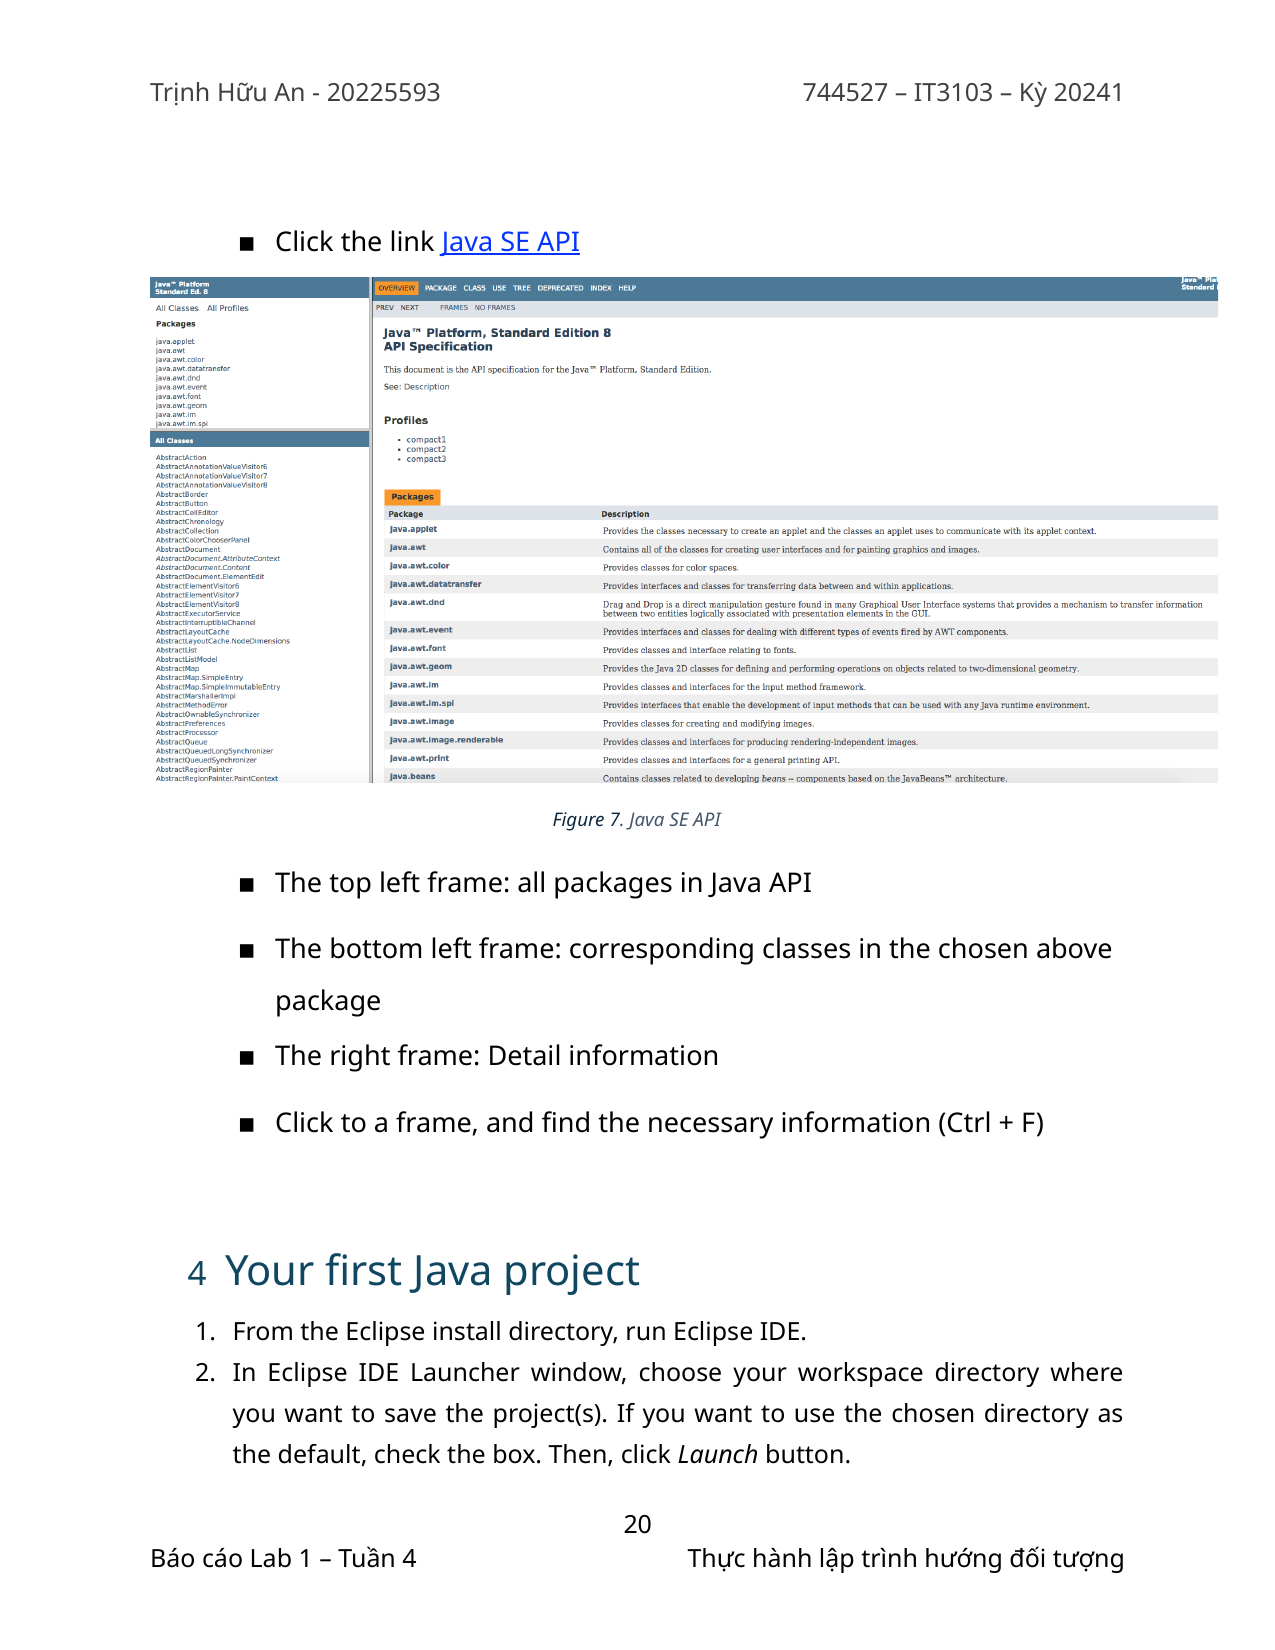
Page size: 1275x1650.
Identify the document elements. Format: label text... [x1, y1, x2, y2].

list In Eclipse IDE Launcher window, choose your workspace directory where you want to save the project(s). If you want to use the chosen directory as the default, check the box. Then, click Launch button. [195, 1355, 1125, 1471]
list Click the link Java SE API [237, 211, 1125, 266]
subtitle Your first Java project [187, 1241, 1125, 1297]
list The right frame: Detail information [237, 1026, 1125, 1081]
list From the Eclipse install directory, run Eclipse IDE. [195, 1314, 1125, 1348]
list Click to a frame, and find the necessary information (Ctrl + F) [237, 1092, 1125, 1148]
list The top left frame: all packages in Java API [237, 852, 1125, 908]
list The bottom left frame: corresponding classes in the chosen above package [237, 919, 1125, 1018]
picture [150, 277, 1219, 783]
